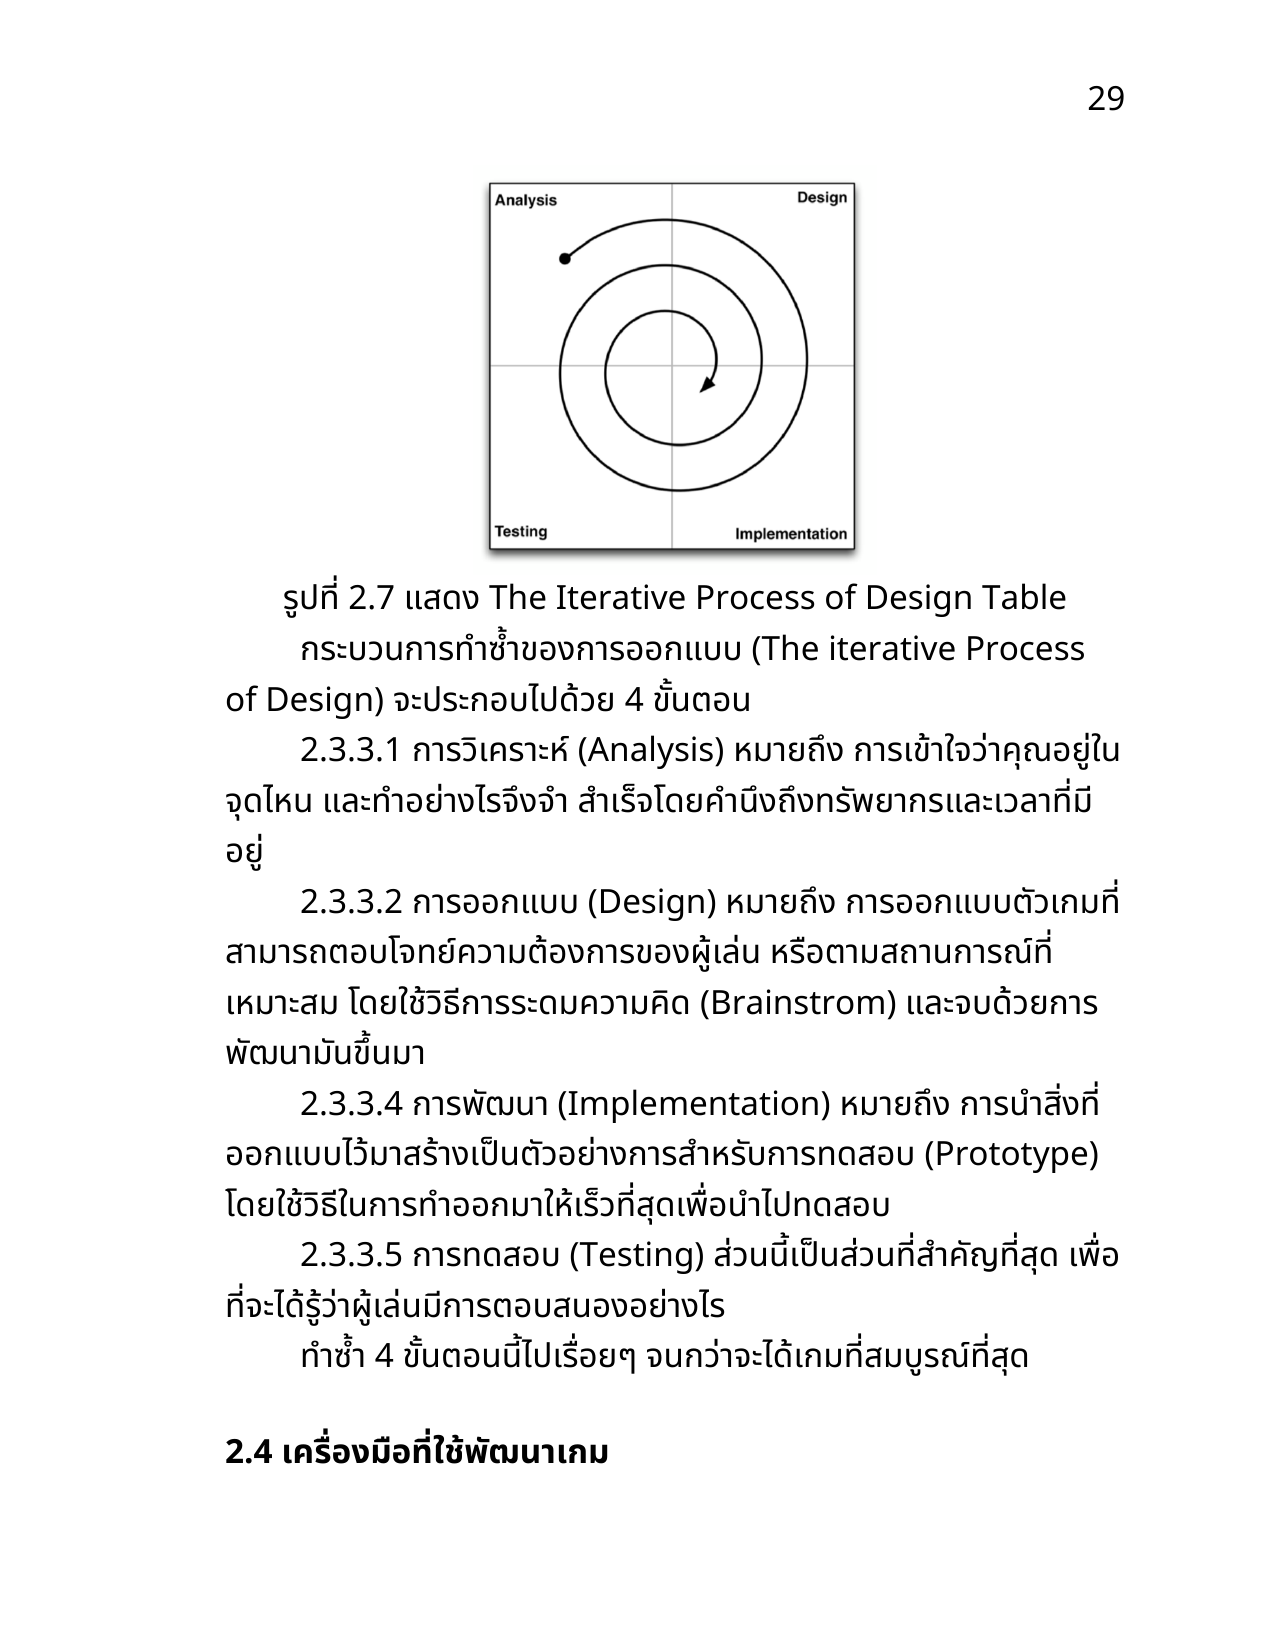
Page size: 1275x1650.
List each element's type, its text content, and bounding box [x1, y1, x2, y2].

text รูปที่ 2.7 แสดง The Iterative Process of Design Table [225, 574, 1125, 625]
text 2.3.3.5 การทดสอบ (Testing) ส่วนนี้เป็นส่วนที่สำคัญที่สุด เพื่อที่จะได้รู้ว่าผู้เล่นมีการตอบสนองอย่างไร [225, 1231, 1125, 1332]
text 2.4 เครื่องมือที่ใช้พัฒนาเกม [225, 1428, 1125, 1479]
text 2.3.3.2 การออกแบบ (Design) หมายถึง การออกแบบตัวเกมที่สามารถตอบโจทย์ความต้องการของผู้เล่น หรือตามสถานการณ์ที่เหมาะสม โดยใช้วิธีการระดมความคิด (Brainstrom) และจบด้วยการพัฒนามันขึ้นมา [225, 877, 1125, 1079]
text 2.3.3.1 การวิเคราะห์ (Analysis) หมายถึง การเข้าใจว่าคุณอยู่ในจุดไหน และทำอย่างไรจึงจำ สำเร็จโดยคำนึงถึงทรัพยากรและเวลาที่มีอยู่ [225, 726, 1125, 877]
text 2.3.3.4 การพัฒนา (Implementation) หมายถึง การนำสิ่งที่ออกแบบไว้มาสร้างเป็นตัวอย่างการสำหรับการทดสอบ (Prototype) โดยใช้วิธีในการทำออกมาให้เร็วที่สุดเพื่อนำไปทดสอบ [225, 1079, 1125, 1231]
text ทำซ้ำ 4 ขั้นตอนนี้ไปเรื่อยๆ จนกว่าจะได้เกมที่สมบูรณ์ที่สุด [225, 1332, 1125, 1383]
text กระบวนการทำซ้ำของการออกแบบ (The iterative Process of Design) จะประกอบไปด้วย 4 ขั้นตอน [225, 625, 1125, 726]
picture [473, 165, 877, 575]
